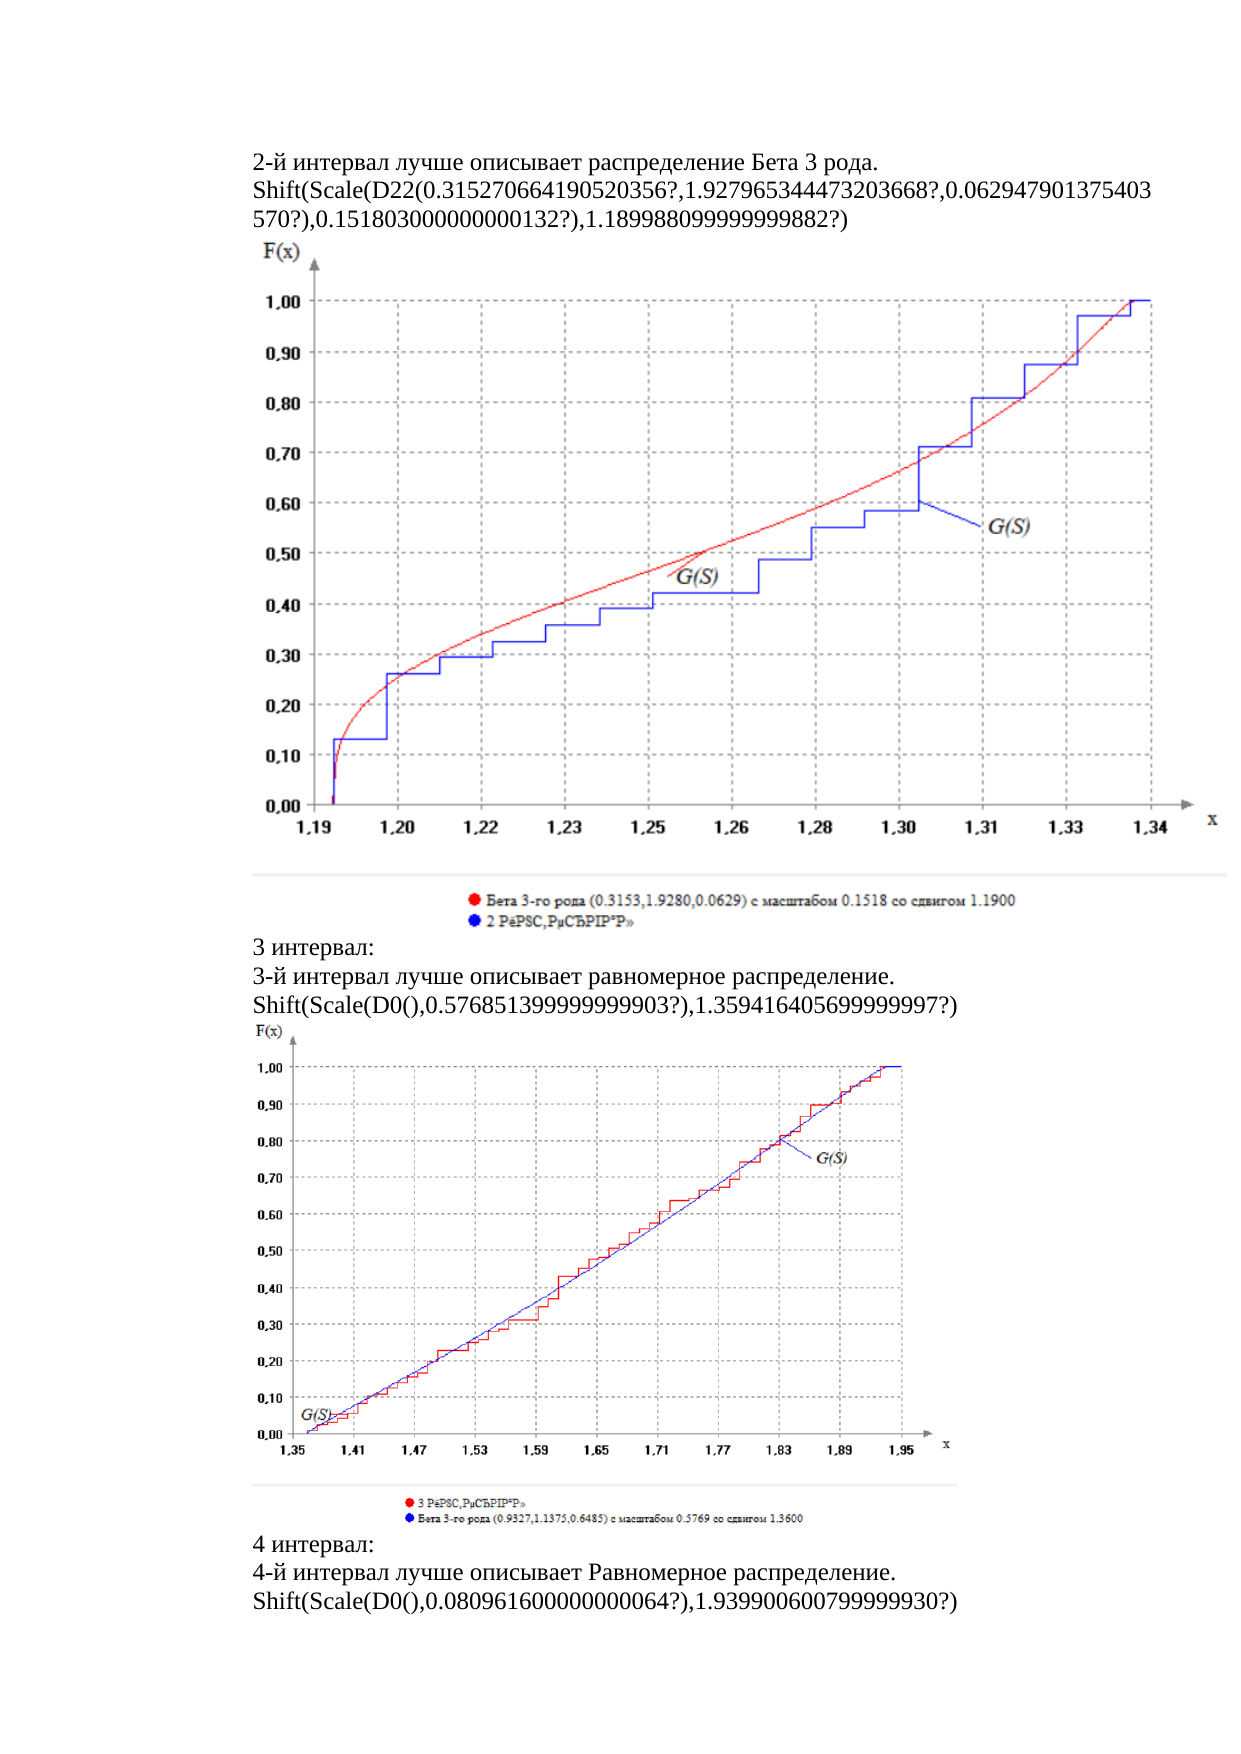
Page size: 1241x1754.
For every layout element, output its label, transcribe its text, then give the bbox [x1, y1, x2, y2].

picture [252, 1018, 958, 1529]
picture [252, 233, 1227, 933]
list Shift(Scale(D0(),0.080961600000000064?),1.939900600799999930?) [252, 1586, 1152, 1615]
list 3-й интервал лучше описывает равномерное распределение. [252, 961, 1152, 990]
list Shift(Scale(D22(0.315270664190520356?,1.927965344473203668?,0.062947901375403570?),0.151803000000000132?),1.189988099999999882?) [252, 176, 1152, 233]
list Shift(Scale(D0(),0.576851399999999903?),1.359416405699999997?) [252, 990, 1152, 1019]
list 3 интервал: [252, 933, 1152, 961]
list 2-й интервал лучше описывает распределение Бета 3 рода. [252, 147, 1152, 176]
list 4-й интервал лучше описывает Равномерное распределение. [252, 1557, 1152, 1586]
list 4 интервал: [252, 1529, 1152, 1557]
